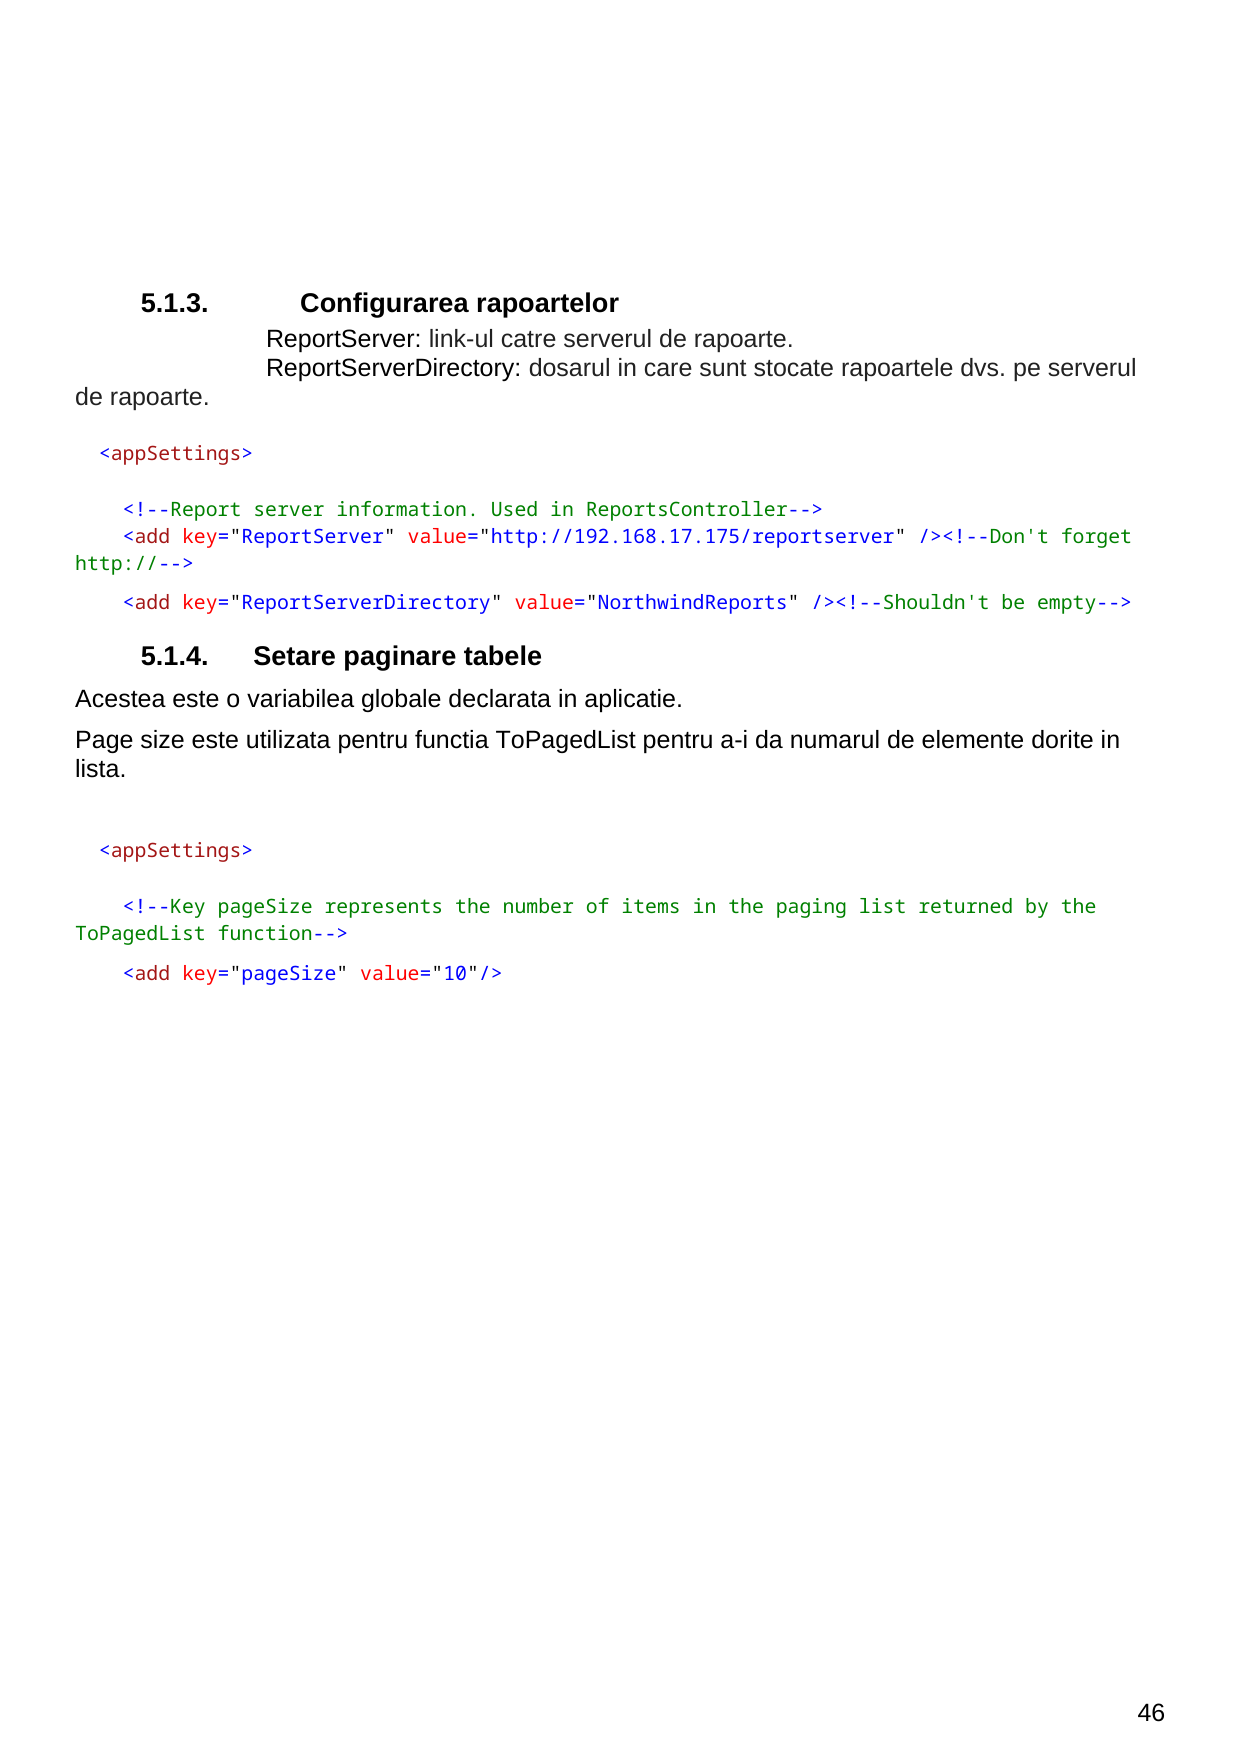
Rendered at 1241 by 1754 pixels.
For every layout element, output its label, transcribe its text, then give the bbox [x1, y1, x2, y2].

text <!--Key pageSize represents the number of items in the paging list returned by the ToPagedList function--> [75, 892, 1165, 946]
subtitle Configurarea rapoartelor [141, 287, 1165, 318]
text <add key="pageSize" value="10"/> [75, 959, 1165, 986]
text ReportServerDirectory: dosarul in care sunt stocate rapoartele dvs. pe serverul de rapoarte. [75, 353, 1165, 410]
text <!--Report server information. Used in ReportsController--> [75, 495, 1165, 522]
text <appSettings> [75, 439, 1165, 466]
text <appSettings> [75, 837, 1165, 863]
text <add key="ReportServer" value="http://192.168.17.175/reportserver" /><!--Don't forget http://--> [75, 522, 1165, 576]
text Page size este utilizata pentru functia ToPagedList pentru a-i da numarul de elemente dorite in lista. [75, 725, 1165, 783]
text ReportServer: link-ul catre serverul de rapoarte. [75, 324, 1165, 353]
text Acestea este o variabilea globale declarata in aplicatie. [75, 684, 1165, 713]
text <add key="ReportServerDirectory" value="NorthwindReports" /><!--Shouldn't be empty--> [75, 588, 1165, 615]
subtitle Setare paginare tabele [141, 640, 1165, 672]
